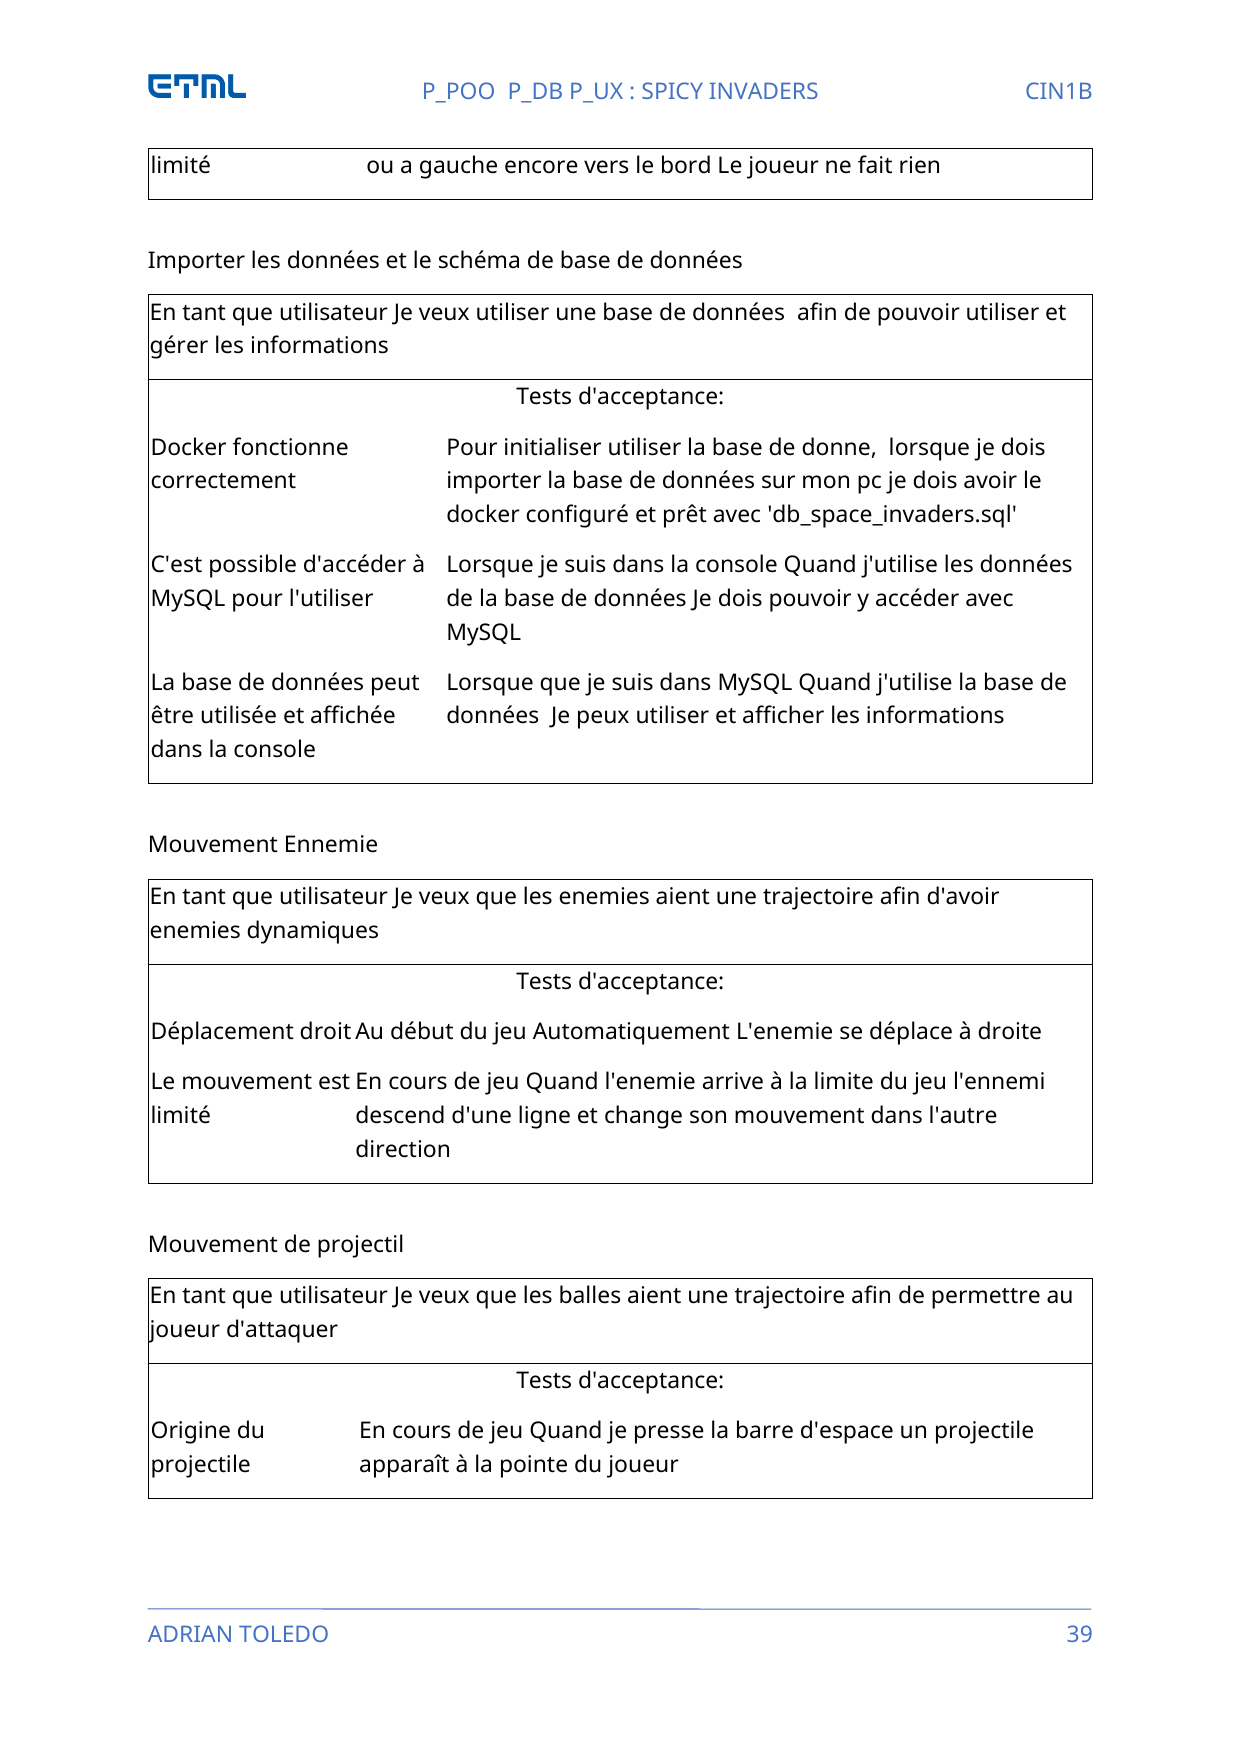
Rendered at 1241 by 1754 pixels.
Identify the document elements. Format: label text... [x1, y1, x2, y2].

table_cell Tests d'acceptance: [149, 380, 1092, 783]
text Mouvement Ennemie [148, 828, 1092, 859]
table_cell Tests d'acceptance: [149, 1364, 1092, 1498]
table_header En tant que utilisateur Je veux que les balles aient une trajectoire afin de permettre au joueur d'attaquer [149, 1279, 1092, 1363]
picture [147, 73, 247, 99]
table_header En tant que utilisateur Je veux utiliser une base de données afin de pouvoir utiliser et gérer les informations [149, 295, 1092, 379]
text Mouvement de projectil [148, 1228, 1092, 1259]
text Importer les données et le schéma de base de données [148, 244, 1092, 275]
table_cell Tests d'acceptance: [149, 965, 1092, 1183]
table_header En tant que utilisateur Je veux que les enemies aient une trajectoire afin d'avoir enemies dynamiques [149, 880, 1092, 963]
table_cell Tests d'acceptance: [149, 149, 1092, 199]
